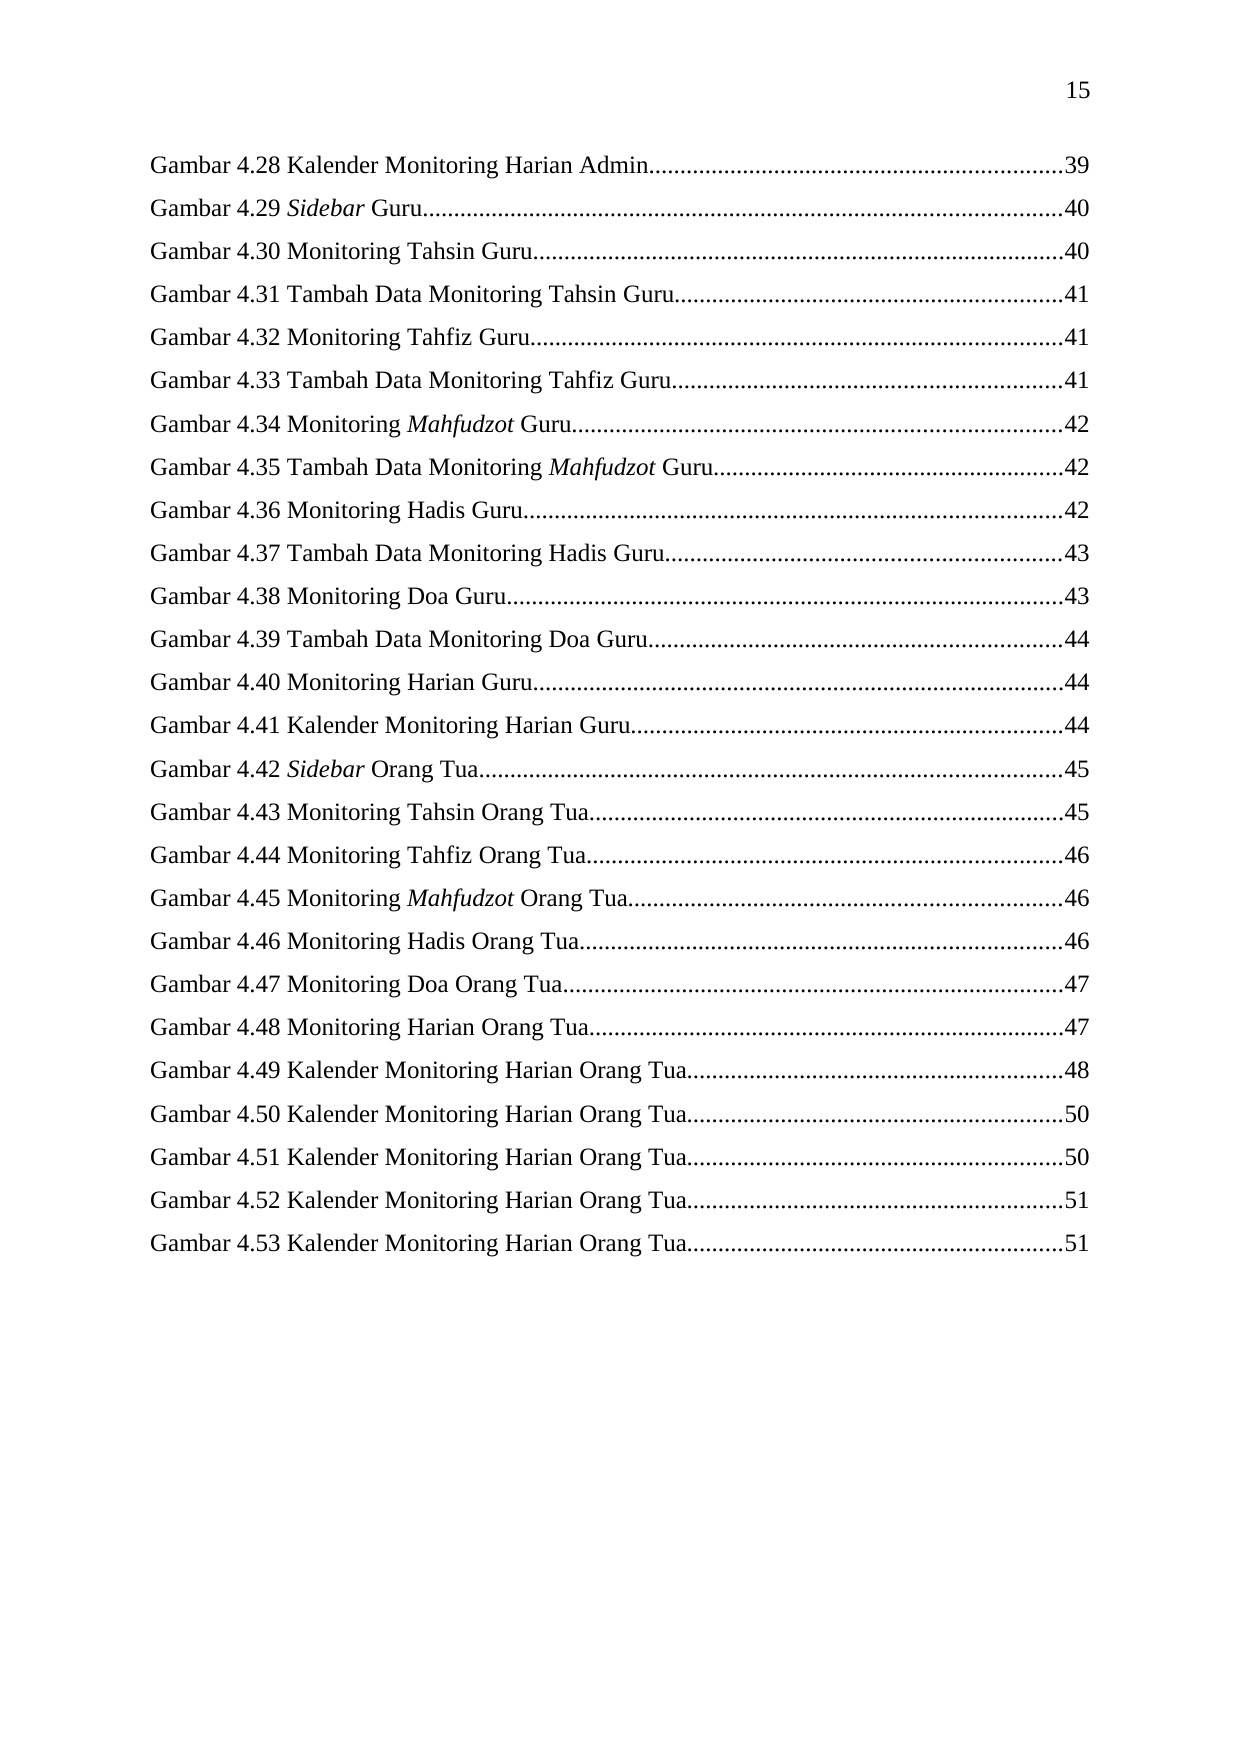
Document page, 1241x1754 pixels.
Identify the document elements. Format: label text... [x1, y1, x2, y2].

text Gambar 4.49 Kalender Monitoring Harian Orang Tua 48 [150, 1056, 1090, 1084]
text Gambar 4.52 Kalender Monitoring Harian Orang Tua 51 [150, 1185, 1090, 1214]
text Gambar 4.37 Tambah Data Monitoring Hadis Guru 43 [150, 538, 1090, 567]
text Gambar 4.53 Kalender Monitoring Harian Orang Tua 51 [150, 1228, 1090, 1257]
text Gambar 4.29 Sidebar Guru 40 [150, 193, 1090, 222]
text Gambar 4.41 Kalender Monitoring Harian Guru 44 [150, 711, 1090, 739]
text Gambar 4.40 Monitoring Harian Guru 44 [150, 667, 1090, 696]
text Gambar 4.43 Monitoring Tahsin Orang Tua 45 [150, 797, 1090, 826]
text Gambar 4.47 Monitoring Doa Orang Tua 47 [150, 969, 1090, 998]
text Gambar 4.38 Monitoring Doa Guru 43 [150, 581, 1090, 610]
text Gambar 4.34 Monitoring Mahfudzot Guru 42 [150, 409, 1090, 437]
text Gambar 4.44 Monitoring Tahfiz Orang Tua 46 [150, 840, 1090, 869]
text Gambar 4.46 Monitoring Hadis Orang Tua 46 [150, 926, 1090, 955]
text Gambar 4.35 Tambah Data Monitoring Mahfudzot Guru 42 [150, 452, 1090, 481]
text Gambar 4.51 Kalender Monitoring Harian Orang Tua 50 [150, 1142, 1090, 1171]
text Gambar 4.33 Tambah Data Monitoring Tahfiz Guru 41 [150, 366, 1090, 394]
text Gambar 4.31 Tambah Data Monitoring Tahsin Guru 41 [150, 279, 1090, 308]
text Gambar 4.30 Monitoring Tahsin Guru 40 [150, 236, 1090, 265]
text Gambar 4.28 Kalender Monitoring Harian Admin 39 [150, 150, 1090, 179]
text Gambar 4.42 Sidebar Orang Tua 45 [150, 754, 1090, 782]
text Gambar 4.36 Monitoring Hadis Guru 42 [150, 495, 1090, 524]
text Gambar 4.45 Monitoring Mahfudzot Orang Tua 46 [150, 883, 1090, 912]
text Gambar 4.50 Kalender Monitoring Harian Orang Tua 50 [150, 1099, 1090, 1127]
text Gambar 4.39 Tambah Data Monitoring Doa Guru 44 [150, 624, 1090, 653]
text Gambar 4.32 Monitoring Tahfiz Guru 41 [150, 322, 1090, 351]
text Gambar 4.48 Monitoring Harian Orang Tua 47 [150, 1012, 1090, 1041]
